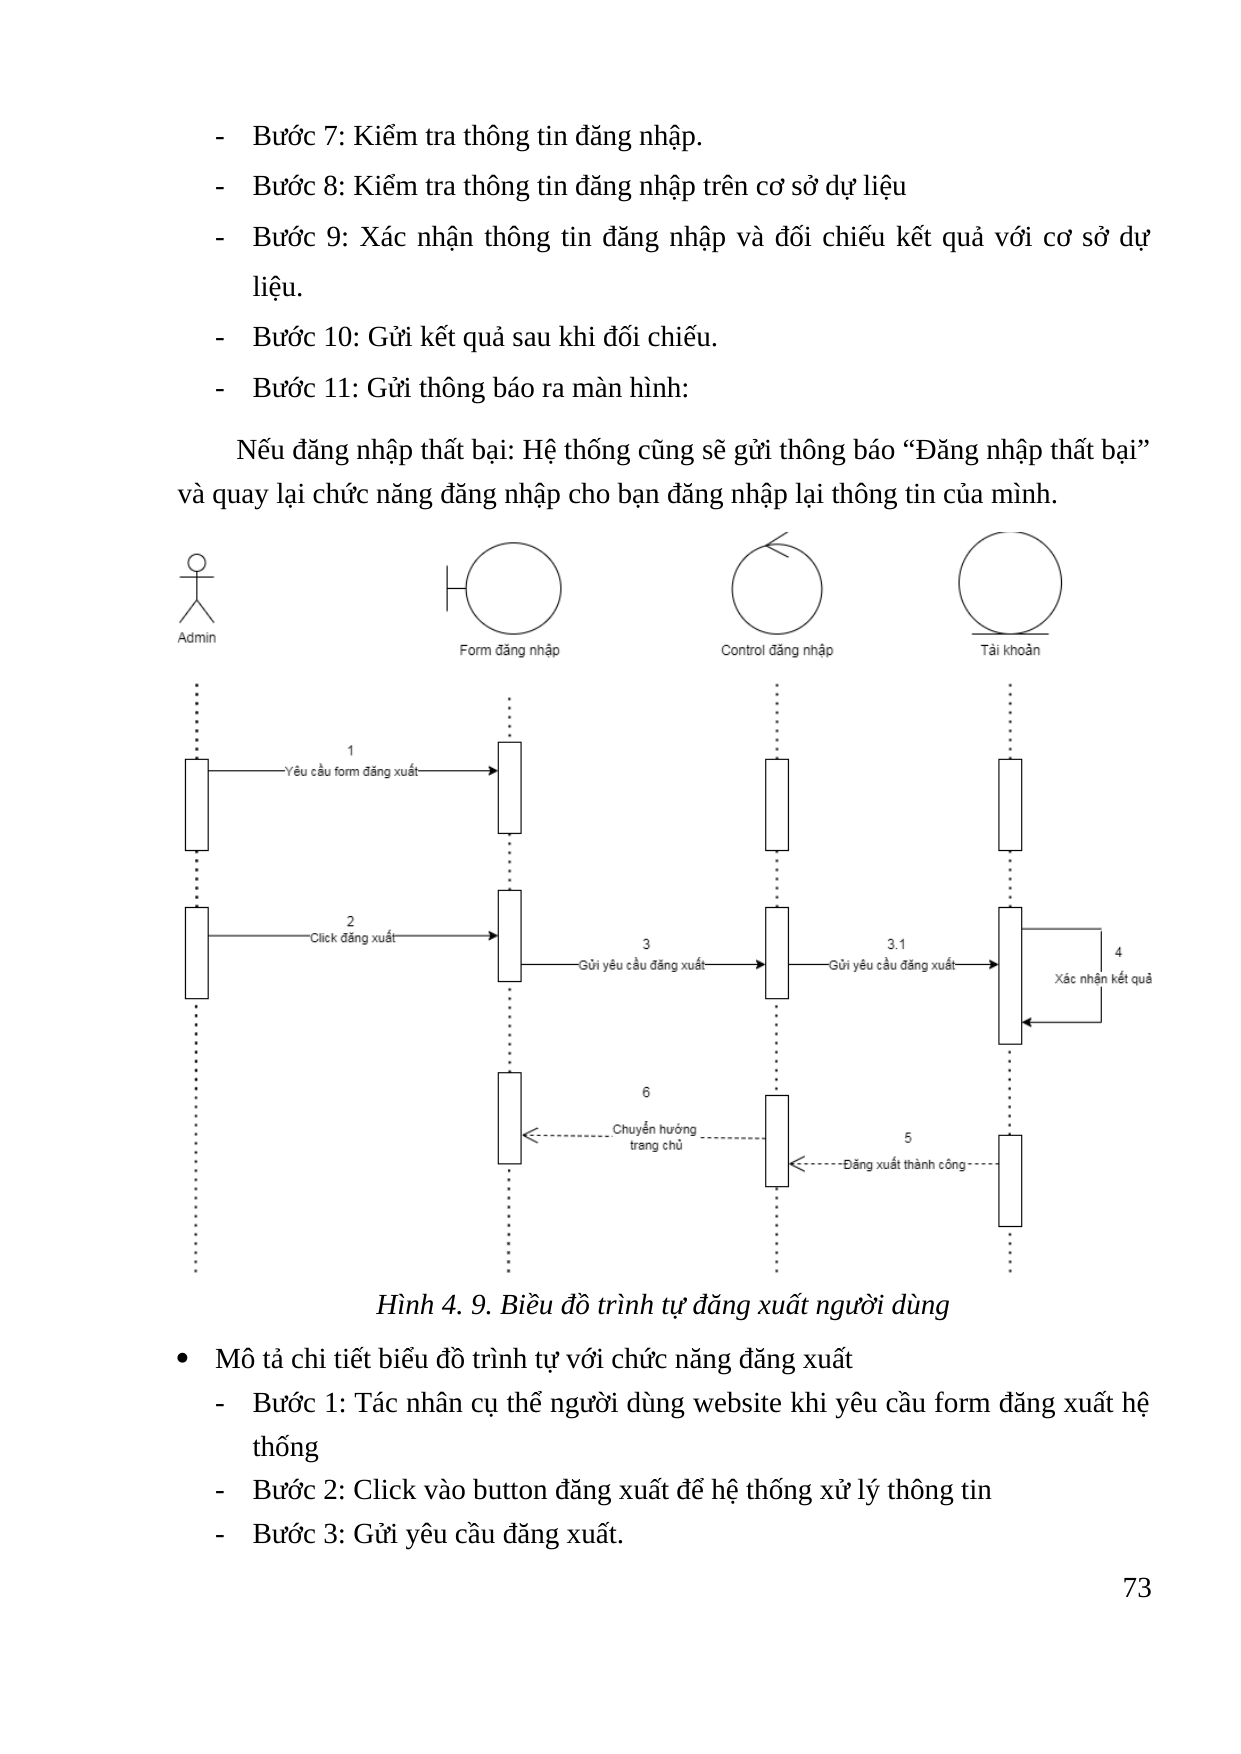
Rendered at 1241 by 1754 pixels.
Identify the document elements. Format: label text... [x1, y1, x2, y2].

list Bước 11: Gửi thông báo ra màn hình: [215, 370, 1152, 403]
text Hình 4. 9. Biều đồ trình tự đăng xuất người dùng [177, 1287, 1152, 1321]
list Bước 9: Xác nhận thông tin đăng nhập và đối chiếu kết quả với cơ sở dự liệu. [215, 219, 1152, 303]
list Bước 1: Tác nhân cụ thể người dùng website khi yêu cầu form đăng xuất hệ thống [215, 1385, 1152, 1462]
text Nếu đăng nhập thất bại: Hệ thống cũng sẽ gửi thông báo “Đăng nhập thất bại” và quay lại chức năng đăng nhập cho bạn đăng nhập lại thông tin của mình. [177, 432, 1152, 509]
list Mô tả chi tiết biểu đồ trình tự với chức năng đăng xuất [177, 1341, 1152, 1375]
list Bước 3: Gửi yêu cầu đăng xuất. [215, 1516, 1152, 1549]
list Bước 2: Click vào button đăng xuất để hệ thống xử lý thông tin [215, 1472, 1152, 1506]
picture [177, 532, 1152, 1275]
list Bước 8: Kiểm tra thông tin đăng nhập trên cơ sở dự liệu [215, 168, 1152, 202]
list Bước 7: Kiểm tra thông tin đăng nhập. [215, 118, 1152, 152]
list Bước 10: Gửi kết quả sau khi đối chiếu. [215, 319, 1152, 353]
